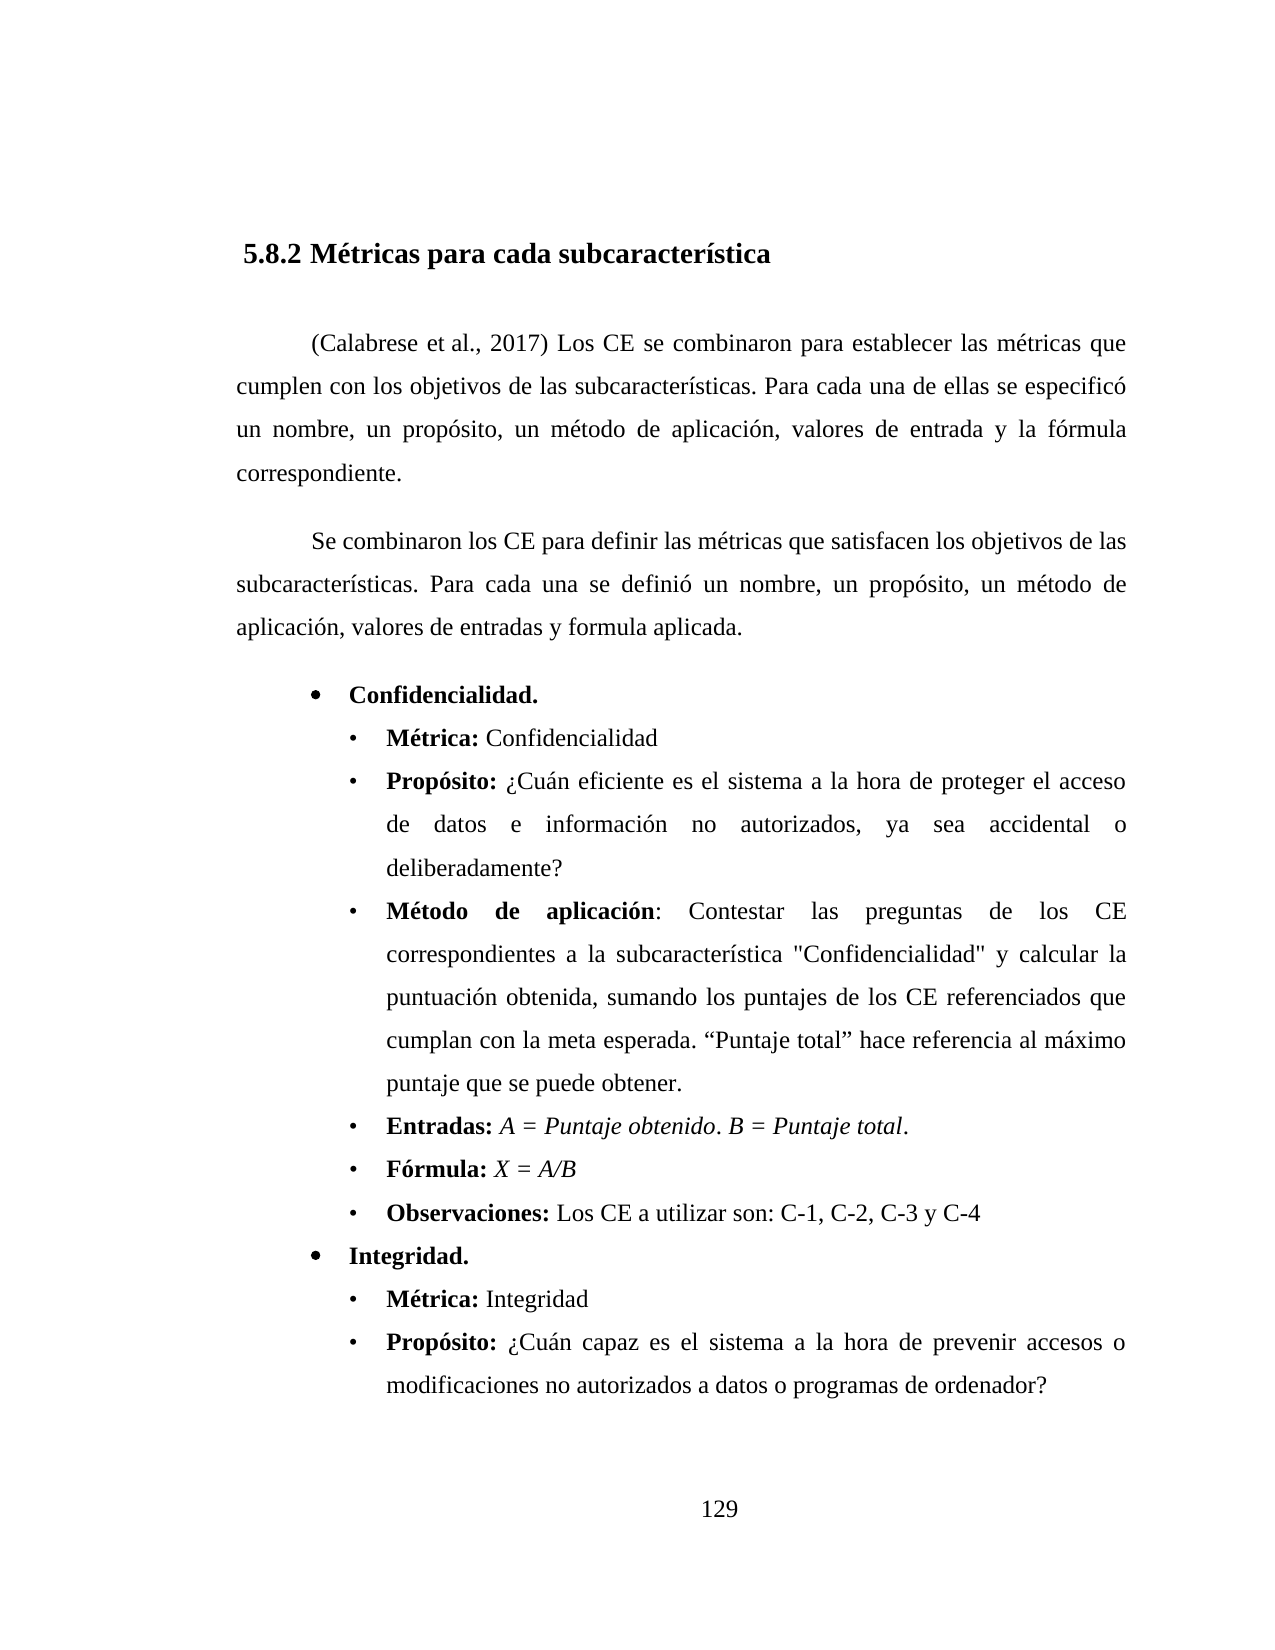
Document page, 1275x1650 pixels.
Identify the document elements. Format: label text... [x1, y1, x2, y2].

text Se combinaron los CE para definir las métricas que satisfacen los objetivos de las subcaracterísticas. Para cada una se definió un nombre, un propósito, un método de aplicación, valores de entradas y formula aplicada. [236, 526, 1127, 641]
list Entradas: A = Puntaje obtenido. B = Puntaje total. [349, 1111, 1127, 1140]
list Observaciones: Los CE a utilizar son: C-1, C-2, C-3 y C-4 [349, 1198, 1127, 1226]
list Fórmula: X = A/B [349, 1154, 1127, 1183]
list Métrica: Integridad [349, 1284, 1127, 1313]
list Confidencialidad. [311, 680, 1127, 709]
list Integridad. [311, 1241, 1127, 1269]
list Método de aplicación: Contestar las preguntas de los CE correspondientes a la subcaracterística "Confidencialidad" y calcular la puntuación obtenida, sumando los puntajes de los CE referenciados que cumplan con la meta esperada. “Puntaje total” hace referencia al máximo puntaje que se puede obtener. [349, 896, 1127, 1097]
subtitle Métricas para cada subcaracterística [243, 236, 1127, 270]
text (Calabrese et al., 2017) Los CE se combinaron para establecer las métricas que cumplen con los objetivos de las subcaracterísticas. Para cada una de ellas se especificó un nombre, un propósito, un método de aplicación, valores de entrada y la fórmula correspondiente. [236, 328, 1127, 486]
list Propósito: ¿Cuán eficiente es el sistema a la hora de proteger el acceso de datos e información no autorizados, ya sea accidental o deliberadamente? [349, 766, 1127, 881]
list Propósito: ¿Cuán capaz es el sistema a la hora de prevenir accesos o modificaciones no autorizados a datos o programas de ordenador? [349, 1327, 1127, 1399]
list Métrica: Confidencialidad [349, 723, 1127, 752]
